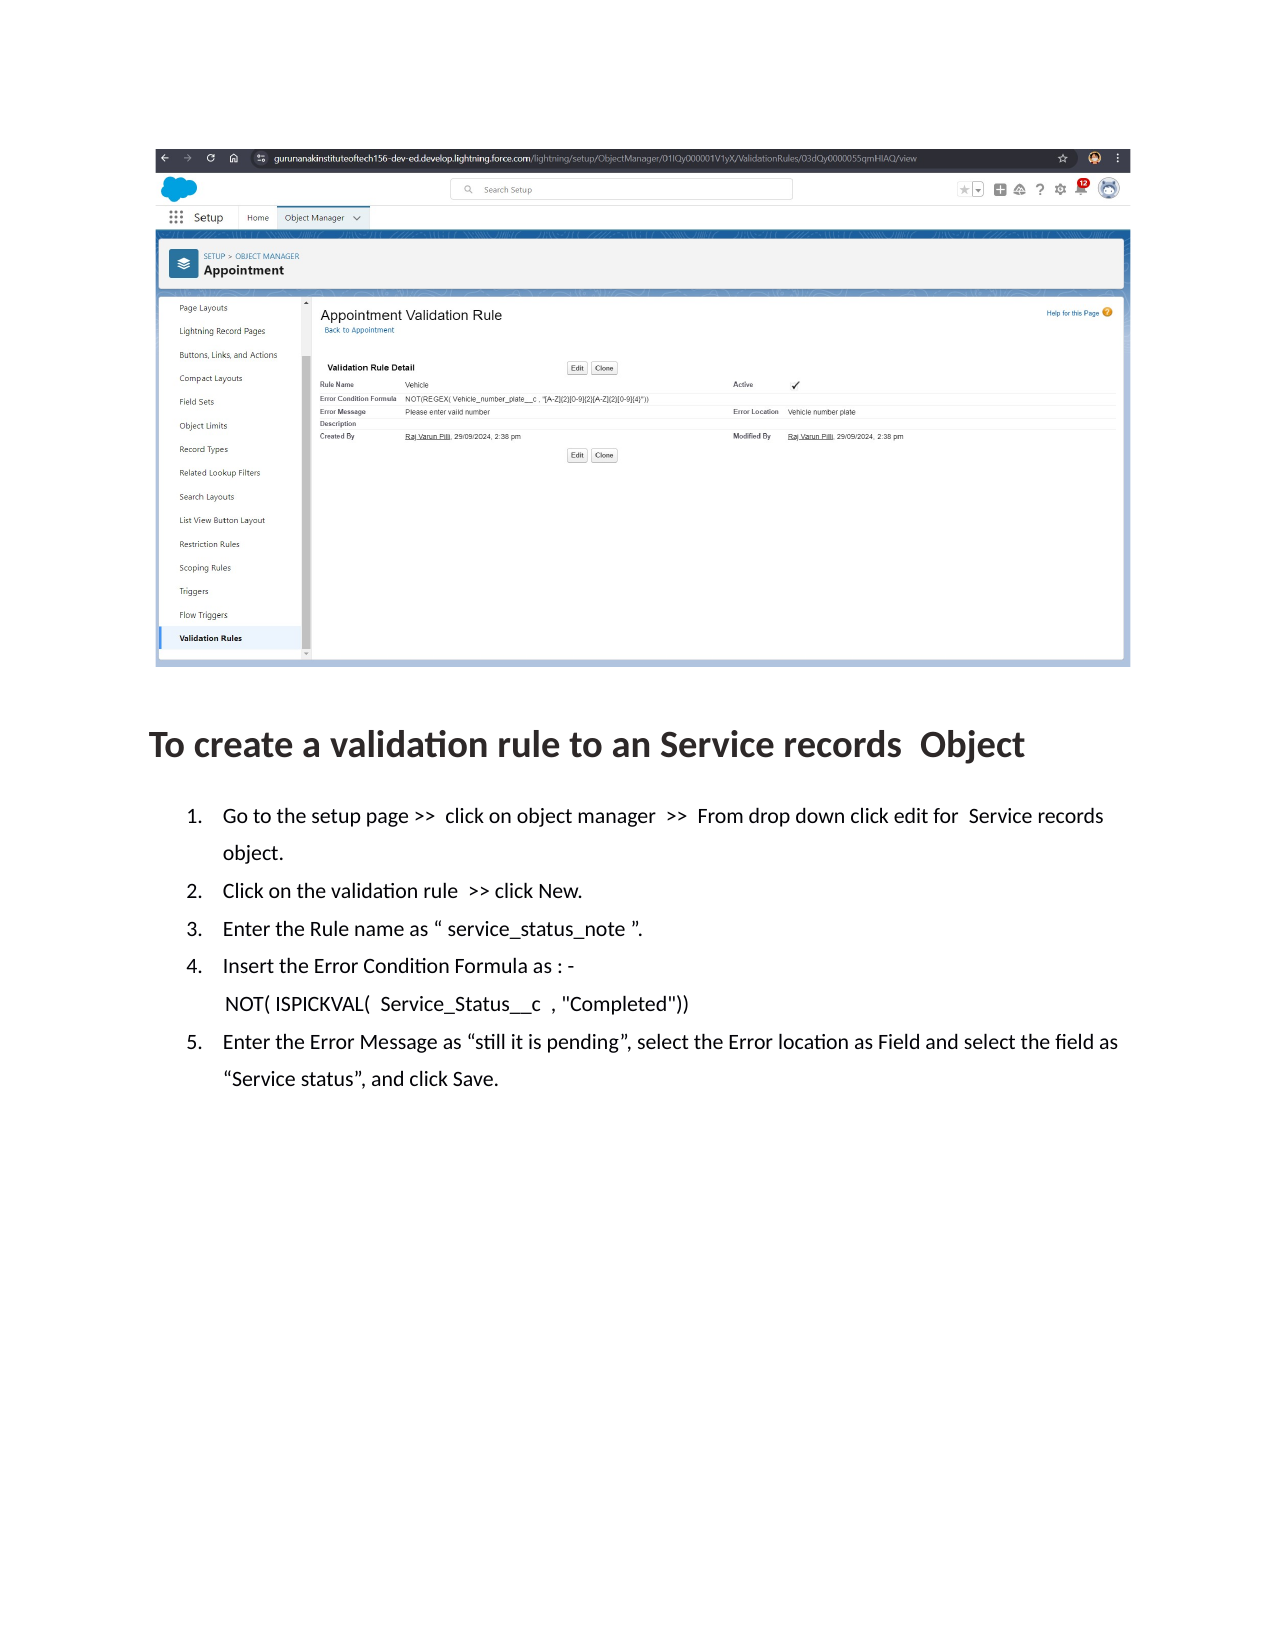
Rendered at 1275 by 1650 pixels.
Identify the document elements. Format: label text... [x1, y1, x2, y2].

subtitle To create a validation rule to an Service records Object [148, 719, 1206, 767]
list Go to the setup page >> click on object manager >> From drop down click edit for Service records object. [186, 802, 1126, 866]
list Insert the Error Condition Formula as : - [186, 953, 1126, 979]
list Enter the Rule name as “ service_status_note ”. [186, 915, 1126, 941]
picture [155, 149, 1131, 667]
list Click on the validation rule >> click New. [186, 877, 1126, 904]
list Enter the Error Message as “still it is pending”, select the Error location as Field and select the field as “Service status”, and click Save. [186, 1028, 1126, 1092]
text NOT( ISPICKVAL( Service_Status__c , "Completed")) [225, 990, 1126, 1017]
